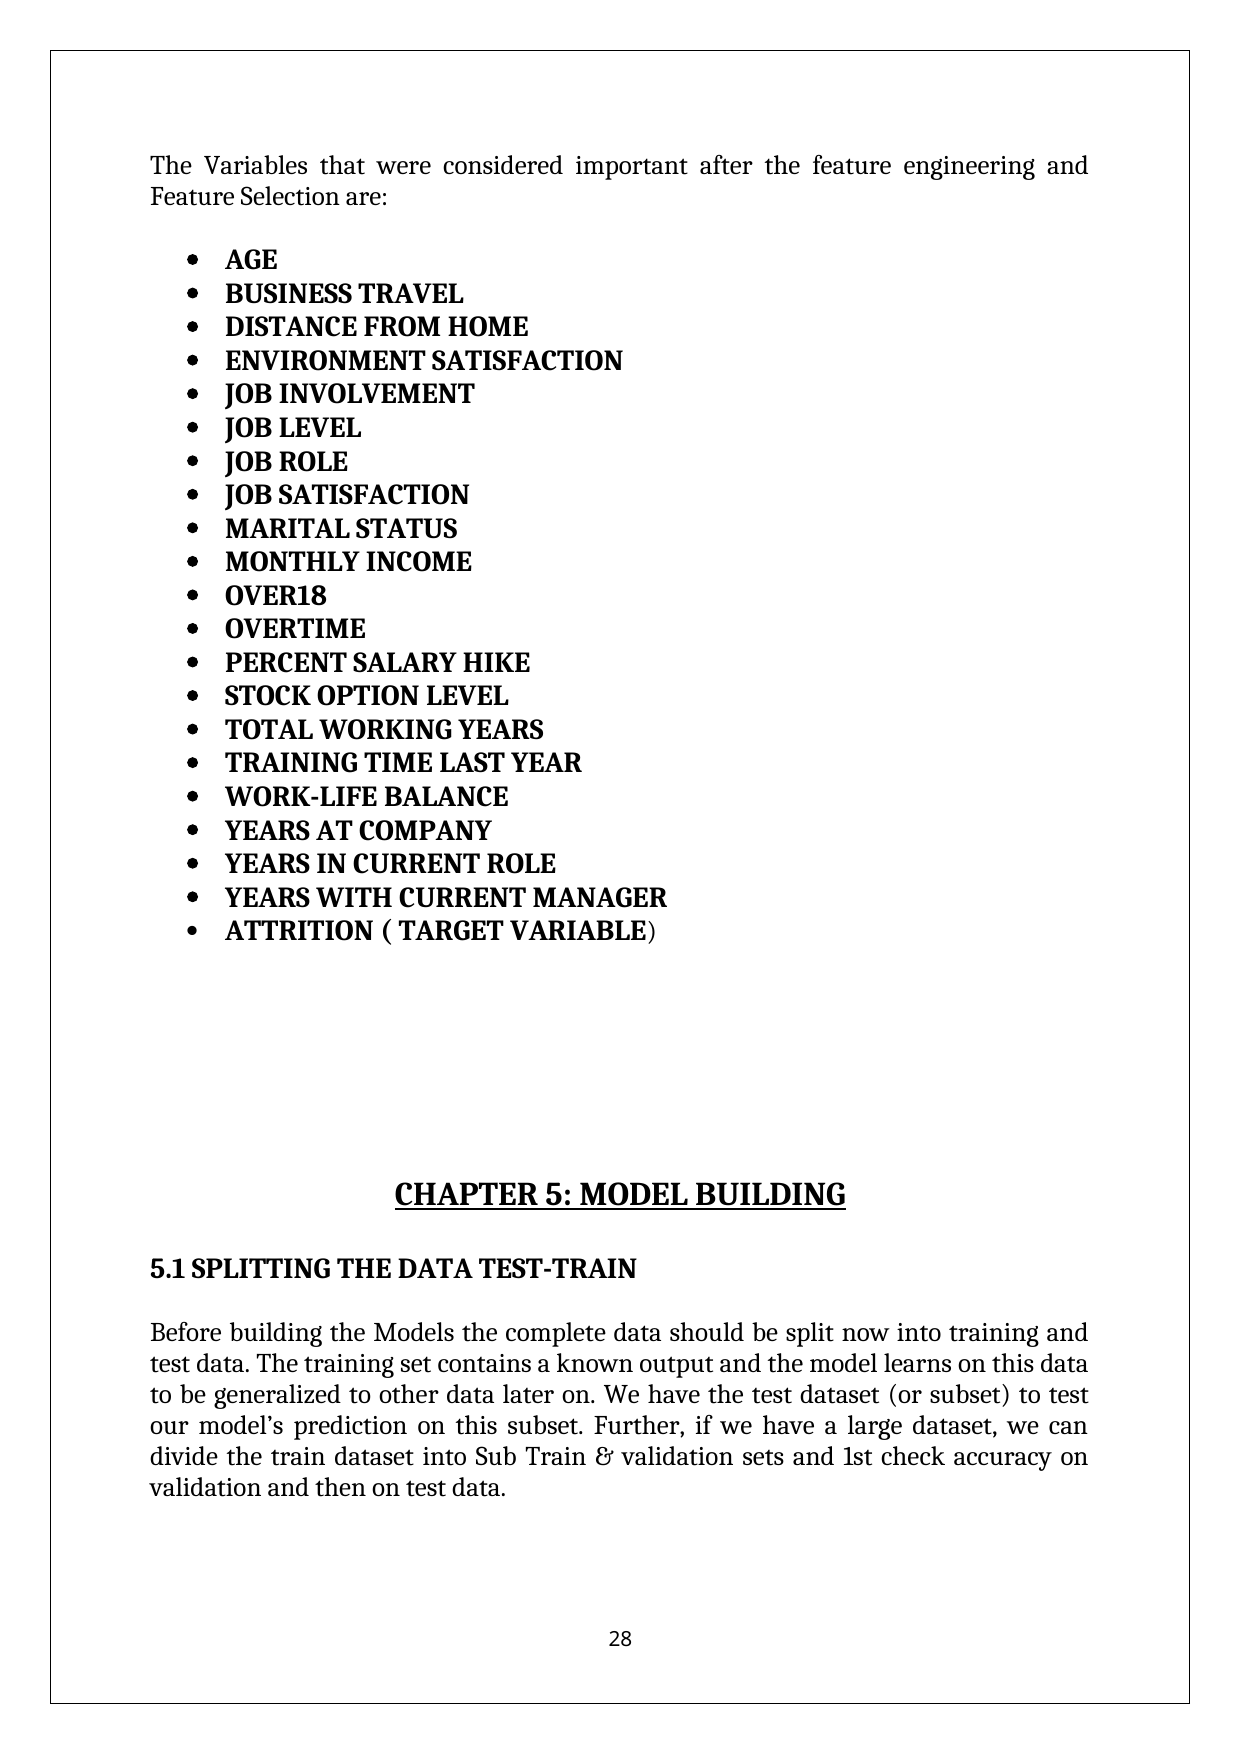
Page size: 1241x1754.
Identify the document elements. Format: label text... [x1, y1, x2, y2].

list BUSINESS TRAVEL [187, 277, 1090, 311]
list OVER18 [187, 579, 1090, 612]
list ENVIRONMENT SATISFACTION [187, 344, 1090, 378]
list YEARS WITH CURRENT MANAGER [187, 881, 1090, 914]
list PERCENT SALARY HIKE [187, 646, 1090, 679]
text The Variables that were considered important after the feature engineering and Feature Selection are: [150, 150, 1090, 212]
list AGE [187, 243, 1090, 277]
text Before building the Models the complete data should be split now into training and test data. The training set contains a known output and the model learns on this data to be generalized to other data later on. We have the test dataset (or subset) to test our model’s prediction on this subset. Further, if we have a large dataset, we can divide the train dataset into Sub Train & validation sets and 1st check accuracy on validation and then on test data. [150, 1317, 1090, 1503]
list YEARS AT COMPANY [187, 814, 1090, 847]
list OVERTIME [187, 612, 1090, 646]
list JOB SATISFACTION [187, 478, 1090, 512]
list DISTANCE FROM HOME [187, 311, 1090, 344]
list JOB ROLE [187, 445, 1090, 478]
list TOTAL WORKING YEARS [187, 713, 1090, 747]
list JOB LEVEL [187, 411, 1090, 445]
text 5.1 SPLITTING THE DATA TEST-TRAIN [150, 1252, 1090, 1286]
text CHAPTER 5: MODEL BUILDING [150, 1175, 1090, 1214]
list TRAINING TIME LAST YEAR [187, 747, 1090, 780]
list MARITAL STATUS [187, 512, 1090, 545]
list STOCK OPTION LEVEL [187, 679, 1090, 713]
list YEARS IN CURRENT ROLE [187, 847, 1090, 881]
list WORK-LIFE BALANCE [187, 780, 1090, 814]
list ATTRITION ( TARGET VARIABLE) [187, 914, 1090, 976]
list JOB INVOLVEMENT [187, 378, 1090, 411]
list MONTHLY INCOME [187, 545, 1090, 579]
